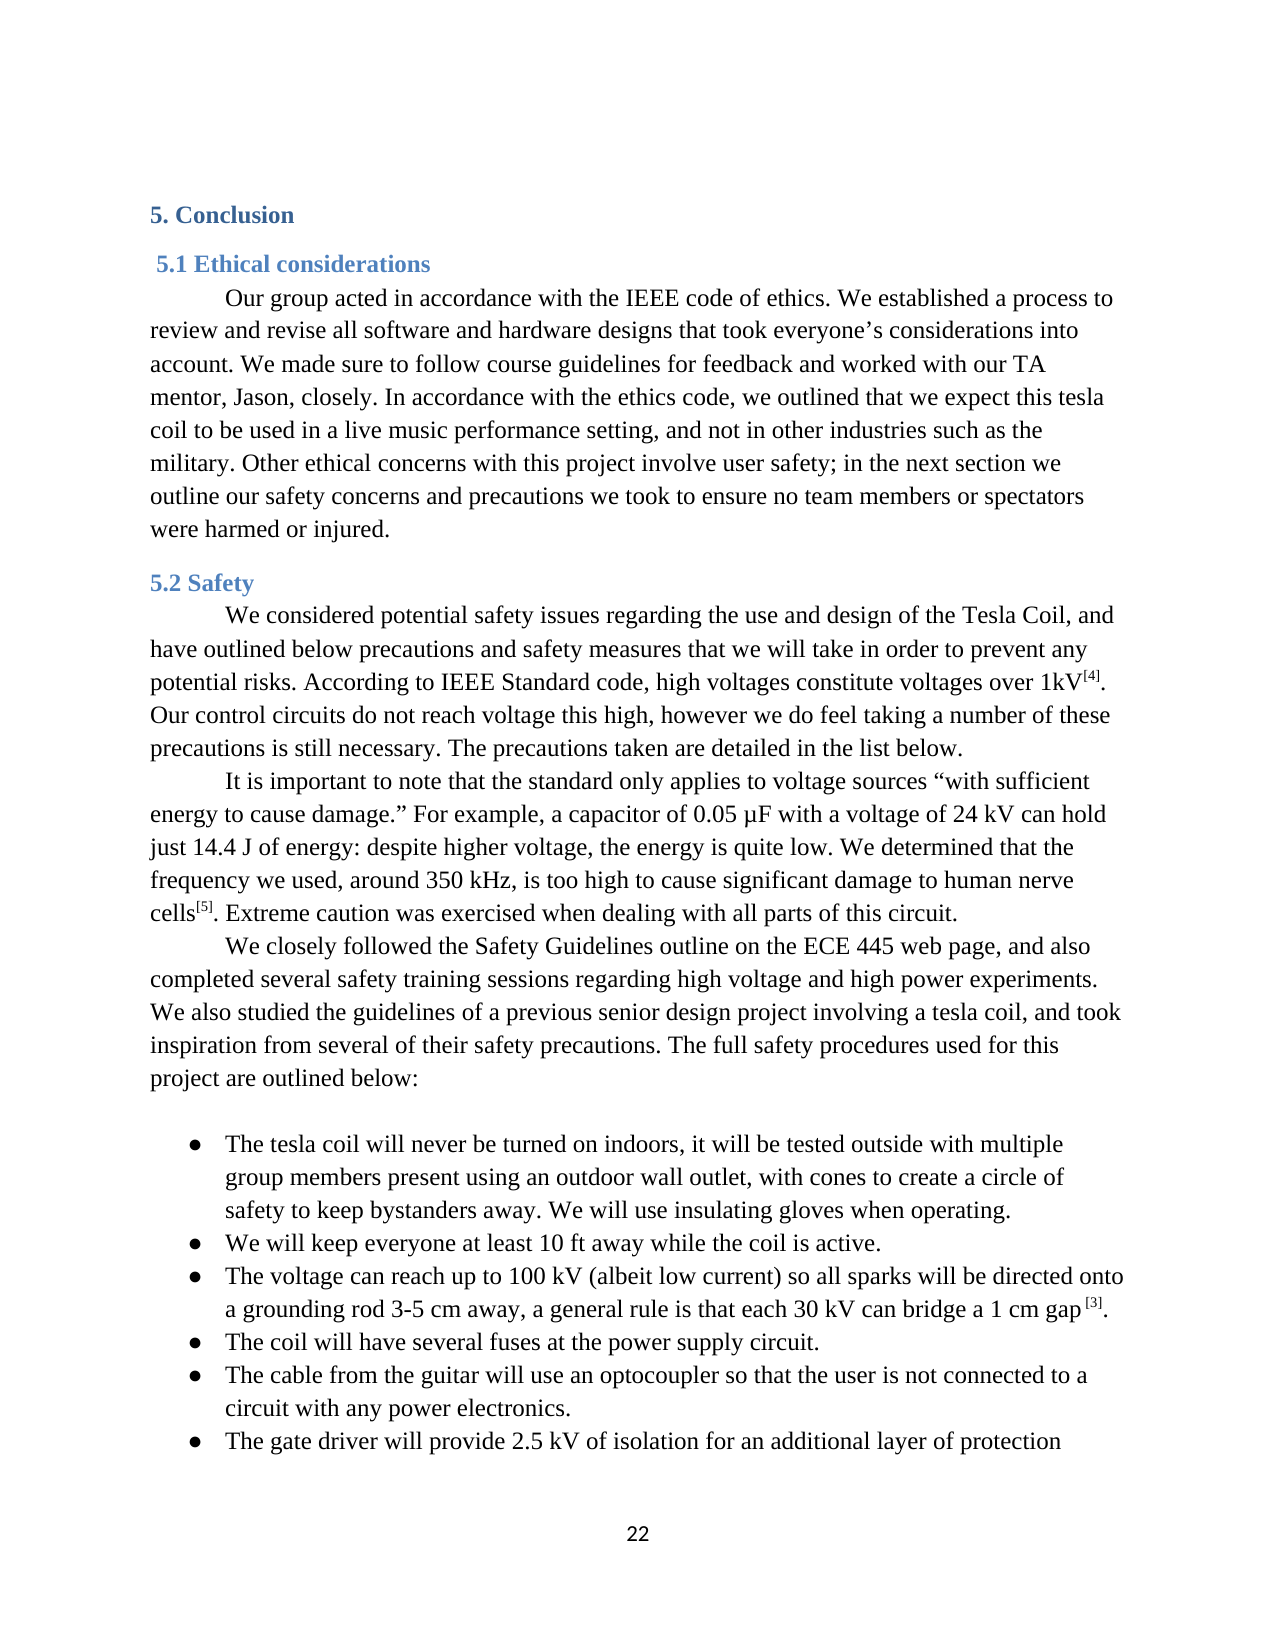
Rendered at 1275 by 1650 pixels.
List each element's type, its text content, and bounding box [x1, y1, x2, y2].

list The gate driver will provide 2.5 kV of isolation for an additional layer of protection [187, 1426, 1125, 1455]
text Our group acted in accordance with the IEEE code of ethics. We established a process to review and revise all software and hardware designs that took everyone’s considerations into account. We made sure to follow course guidelines for feedback and worked with our TA mentor, Jason, closely. In accordance with the ethics code, we outlined that we expect this tesla coil to be used in a live music performance setting, and not in other industries such as the military. Other ethical concerns with this project involve user safety; in the next section we outline our safety concerns and precautions we took to ensure no team members or spectators were harmed or injured. [150, 283, 1125, 542]
subtitle 5.2 Safety [150, 568, 1125, 596]
subtitle 5. Conclusion [150, 200, 1125, 229]
text We closely followed the Safety Guidelines outline on the ECE 445 web page, and also completed several safety training sessions regarding high voltage and high power experiments. We also studied the guidelines of a previous senior design project involving a tesla coil, and took inspiration from several of their safety precautions. The full safety procedures used for this project are outlined below: [150, 931, 1125, 1092]
list The cable from the guitar will use an optocoupler so that the user is not connected to a circuit with any power electronics. [187, 1360, 1125, 1422]
list The coil will have several fuses at the power supply circuit. [187, 1327, 1125, 1356]
text We considered potential safety issues regarding the use and design of the Tesla Coil, and have outlined below precautions and safety measures that we will take in order to prevent any potential risks. According to IEEE Standard code, high voltages constitute voltages over 1kV[4]. Our control circuits do not reach voltage this high, however we do feel taking a number of these precautions is still necessary. The precautions taken are detailed in the list below. [150, 601, 1125, 761]
text It is important to note that the standard only applies to voltage sources “with sufficient energy to cause damage.” For example, a capacitor of 0.05 µF with a voltage of 24 kV can hold just 14.4 J of energy: despite higher voltage, the energy is quite low. We determined that the frequency we used, around 350 kHz, is too high to cause significant damage to human nerve cells[5]. Extreme caution was exercised when dealing with all parts of this circuit. [150, 766, 1125, 927]
list The voltage can reach up to 100 kV (albeit low current) so all sparks will be directed onto a grounding rod 3-5 cm away, a general rule is that each 30 kV can bridge a 1 cm gap [3]. [187, 1261, 1125, 1323]
subtitle 5.1 Ethical considerations [150, 249, 1125, 278]
list We will keep everyone at least 10 ft away while the coil is active. [187, 1228, 1125, 1257]
list The tesla coil will never be turned on indoors, it will be tested outside with multiple group members present using an outdoor wall outlet, with cones to create a circle of safety to keep bystanders away. We will use insulating gloves when operating. [187, 1129, 1125, 1224]
